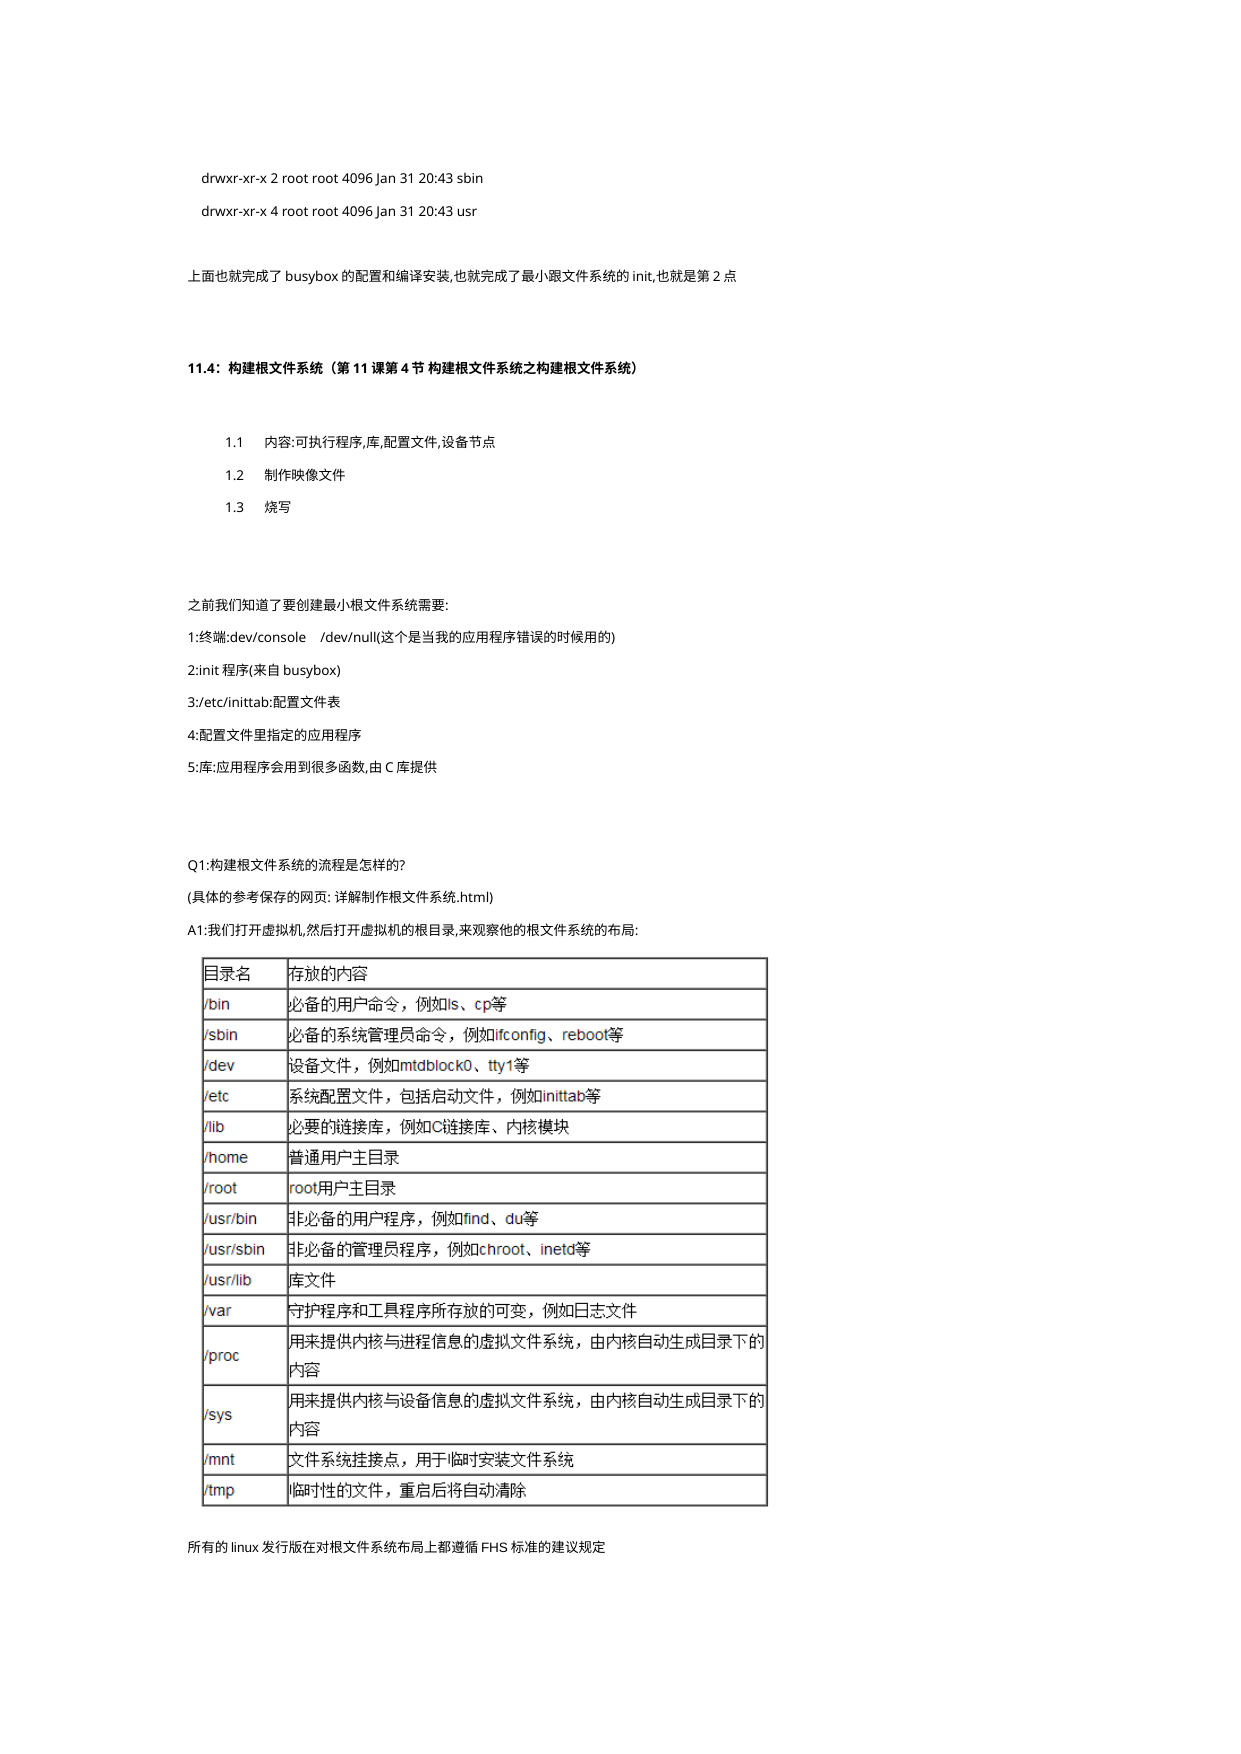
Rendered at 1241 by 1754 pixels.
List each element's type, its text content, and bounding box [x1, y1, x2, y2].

text A1:我们打开虚拟机,然后打开虚拟机的根目录,来观察他的根文件系统的布局: [187, 913, 1053, 945]
text drwxr-xr-x 4 root root 4096 Jan 31 20:43 usr [187, 194, 1053, 227]
text 2:init程序(来自busybox) [187, 653, 1053, 685]
text (具体的参考保存的网页: 详解制作根文件系统.html) [187, 880, 1053, 913]
text 1:终端:dev/console /dev/null(这个是当我的应用程序错误的时候用的) [187, 620, 1053, 653]
text 上面也就完成了busybox的配置和编译安装,也就完成了最小跟文件系统的init,也就是第2点 [187, 259, 1053, 292]
list 制作映像文件 [225, 458, 1053, 490]
text 3:/etc/inittab:配置文件表 [187, 685, 1053, 718]
text drwxr-xr-x 2 root root 4096 Jan 31 20:43 sbin [187, 162, 1053, 194]
list 烧写 [225, 490, 1053, 523]
text 4:配置文件里指定的应用程序 [187, 718, 1053, 750]
text Q1:构建根文件系统的流程是怎样的? [187, 848, 1053, 880]
text 所有的linux发行版在对根文件系统布局上都遵循FHS标准的建议规定 [187, 1530, 1053, 1563]
list 内容:可执行程序,库,配置文件,设备节点 [225, 425, 1053, 458]
text 5:库:应用程序会用到很多函数,由C库提供 [187, 750, 1053, 783]
subtitle 11.4：构建根文件系统（第11课第4节 构建根文件系统之构建根文件系统） [187, 352, 1053, 384]
picture [187, 945, 793, 1524]
text 之前我们知道了要创建最小根文件系统需要: [187, 588, 1053, 620]
